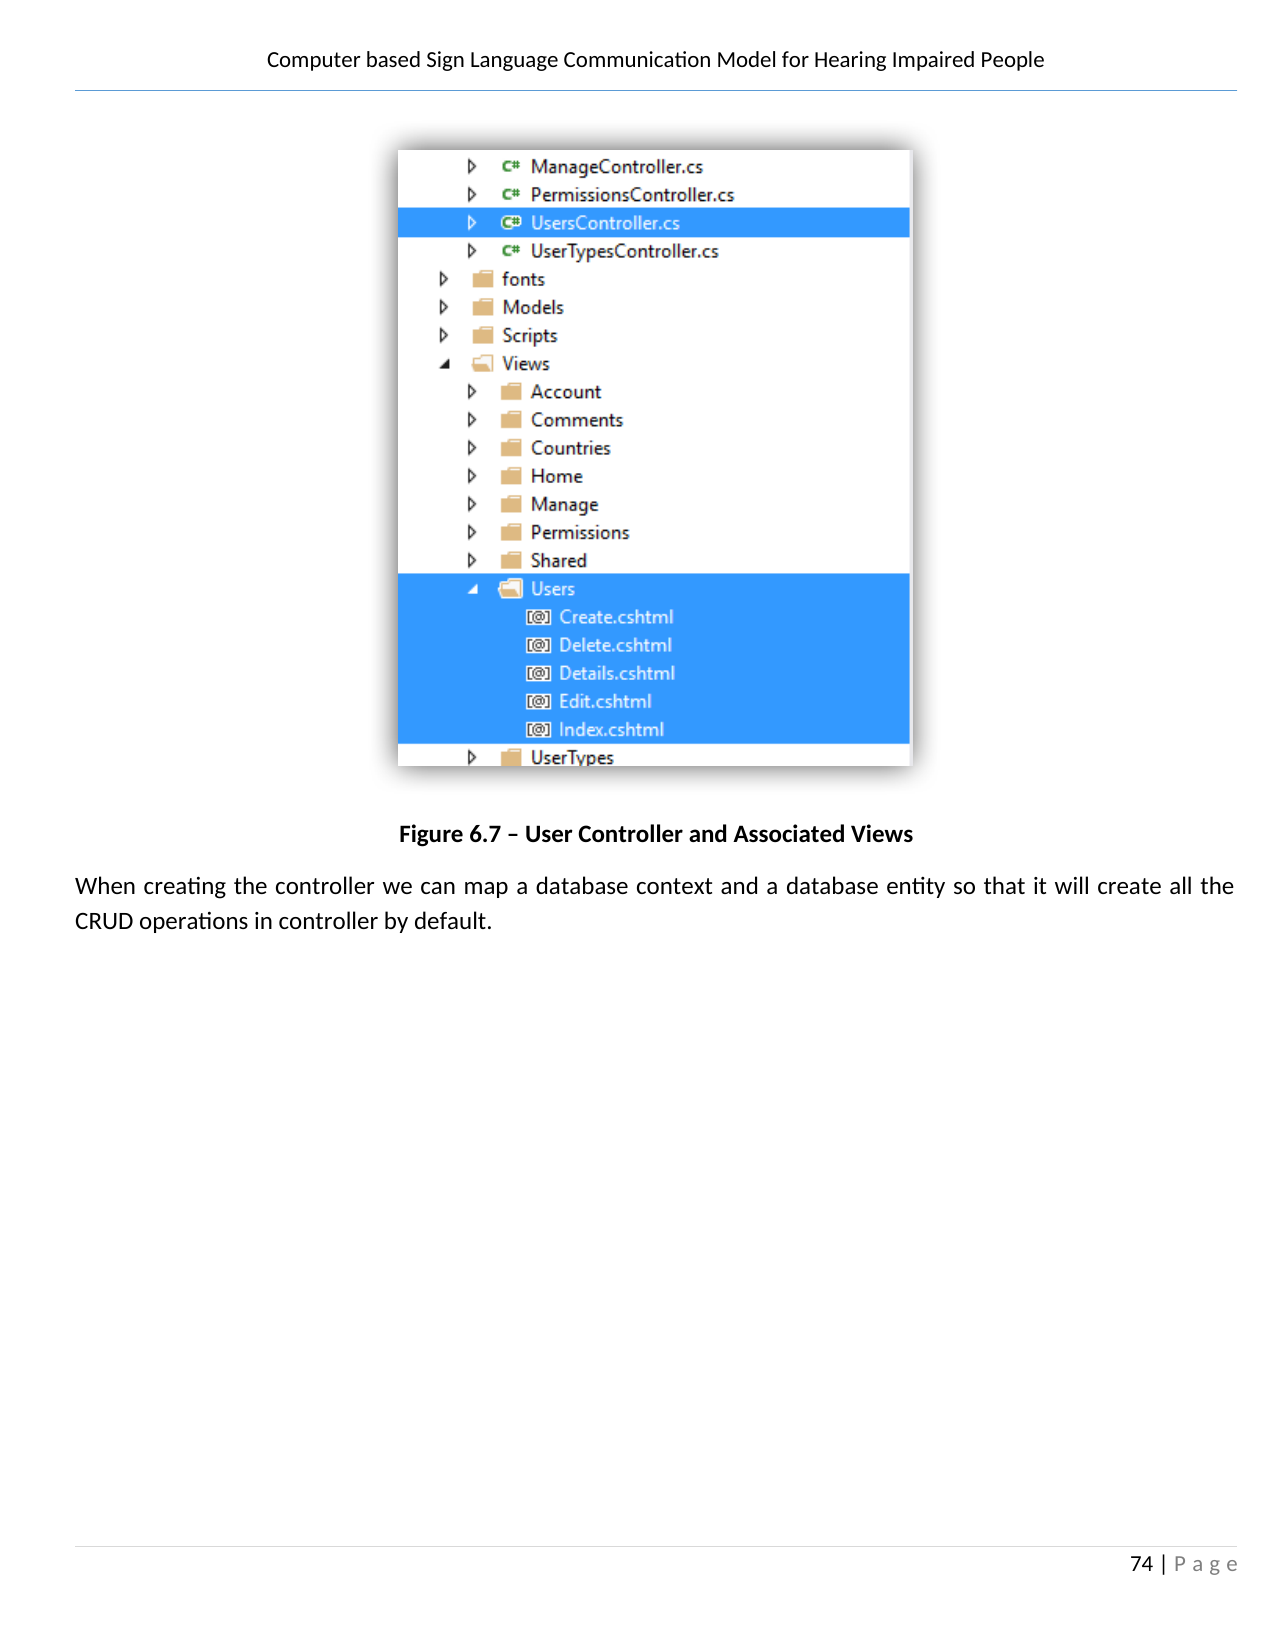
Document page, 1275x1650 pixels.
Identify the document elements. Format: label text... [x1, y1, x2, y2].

text Figure 6.7 – User Controller and Associated Views [75, 818, 1237, 849]
picture [398, 150, 913, 766]
text When creating the controller we can map a database context and a database entity so that it will create all the CRUD operations in controller by default. [75, 870, 1237, 935]
